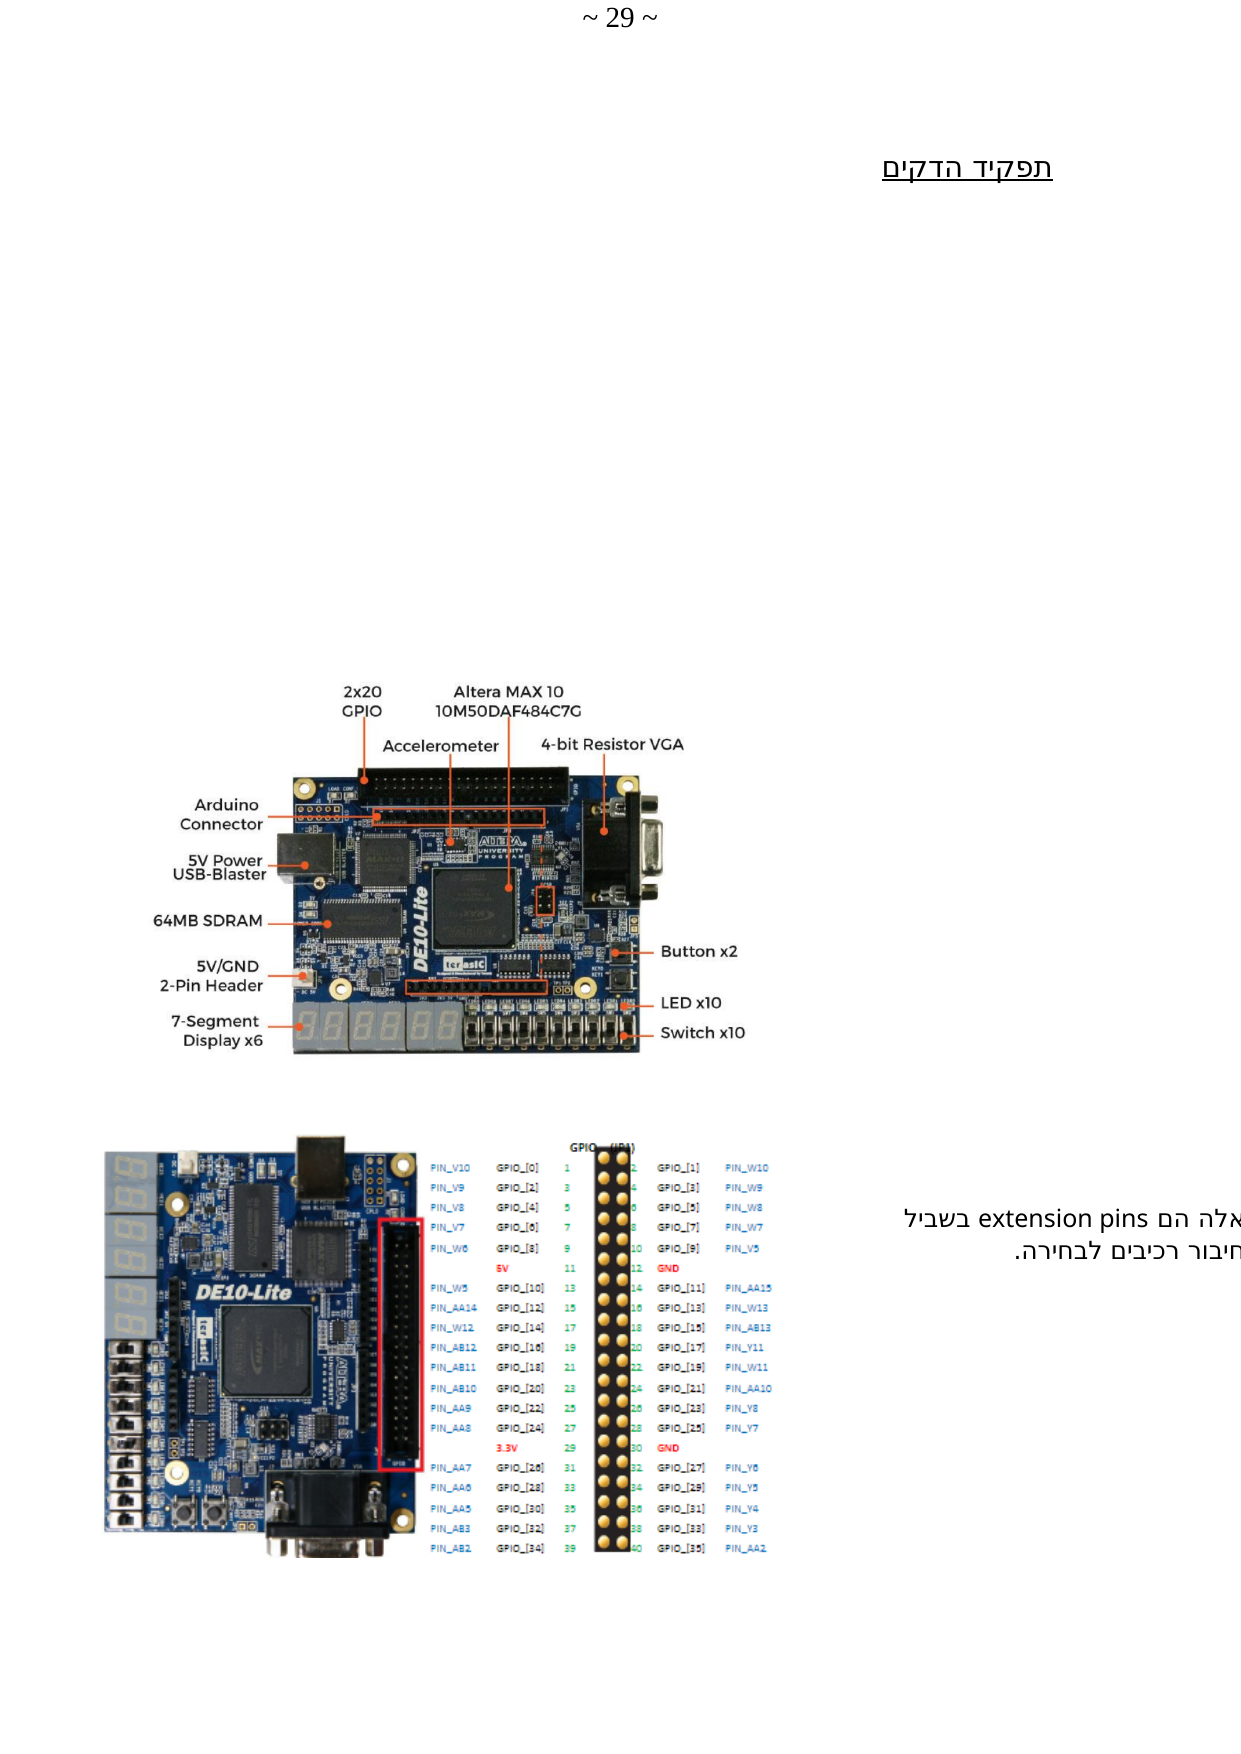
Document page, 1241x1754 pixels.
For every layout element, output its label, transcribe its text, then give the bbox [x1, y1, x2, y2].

picture [65, 1126, 788, 1558]
picture [148, 660, 750, 1094]
subtitle תפקיד הדקים [187, 150, 1053, 184]
